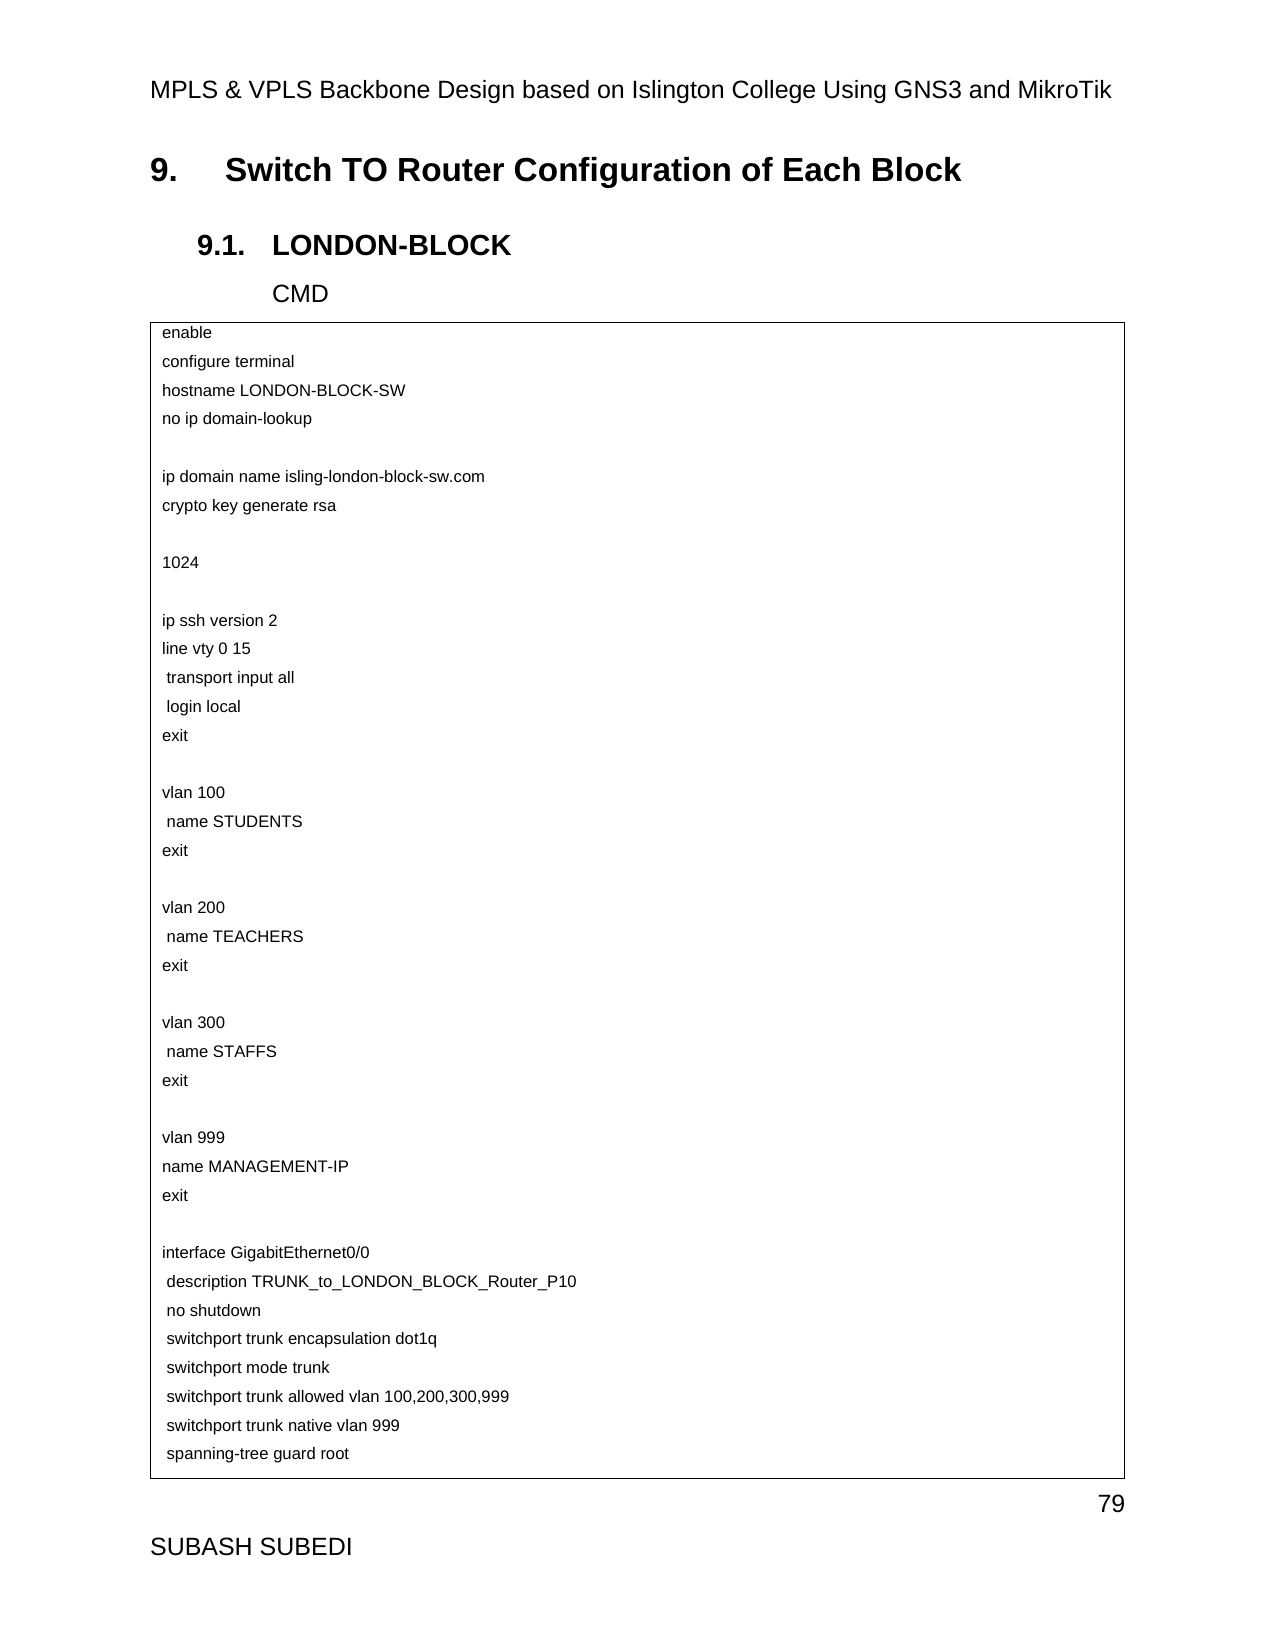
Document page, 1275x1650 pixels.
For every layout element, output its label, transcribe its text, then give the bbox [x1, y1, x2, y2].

subtitle Switch TO Router Configuration of Each Block [150, 150, 1125, 188]
subtitle LONDON-BLOCK [197, 228, 1125, 262]
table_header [151, 323, 1124, 1478]
text CMD [225, 279, 1125, 307]
